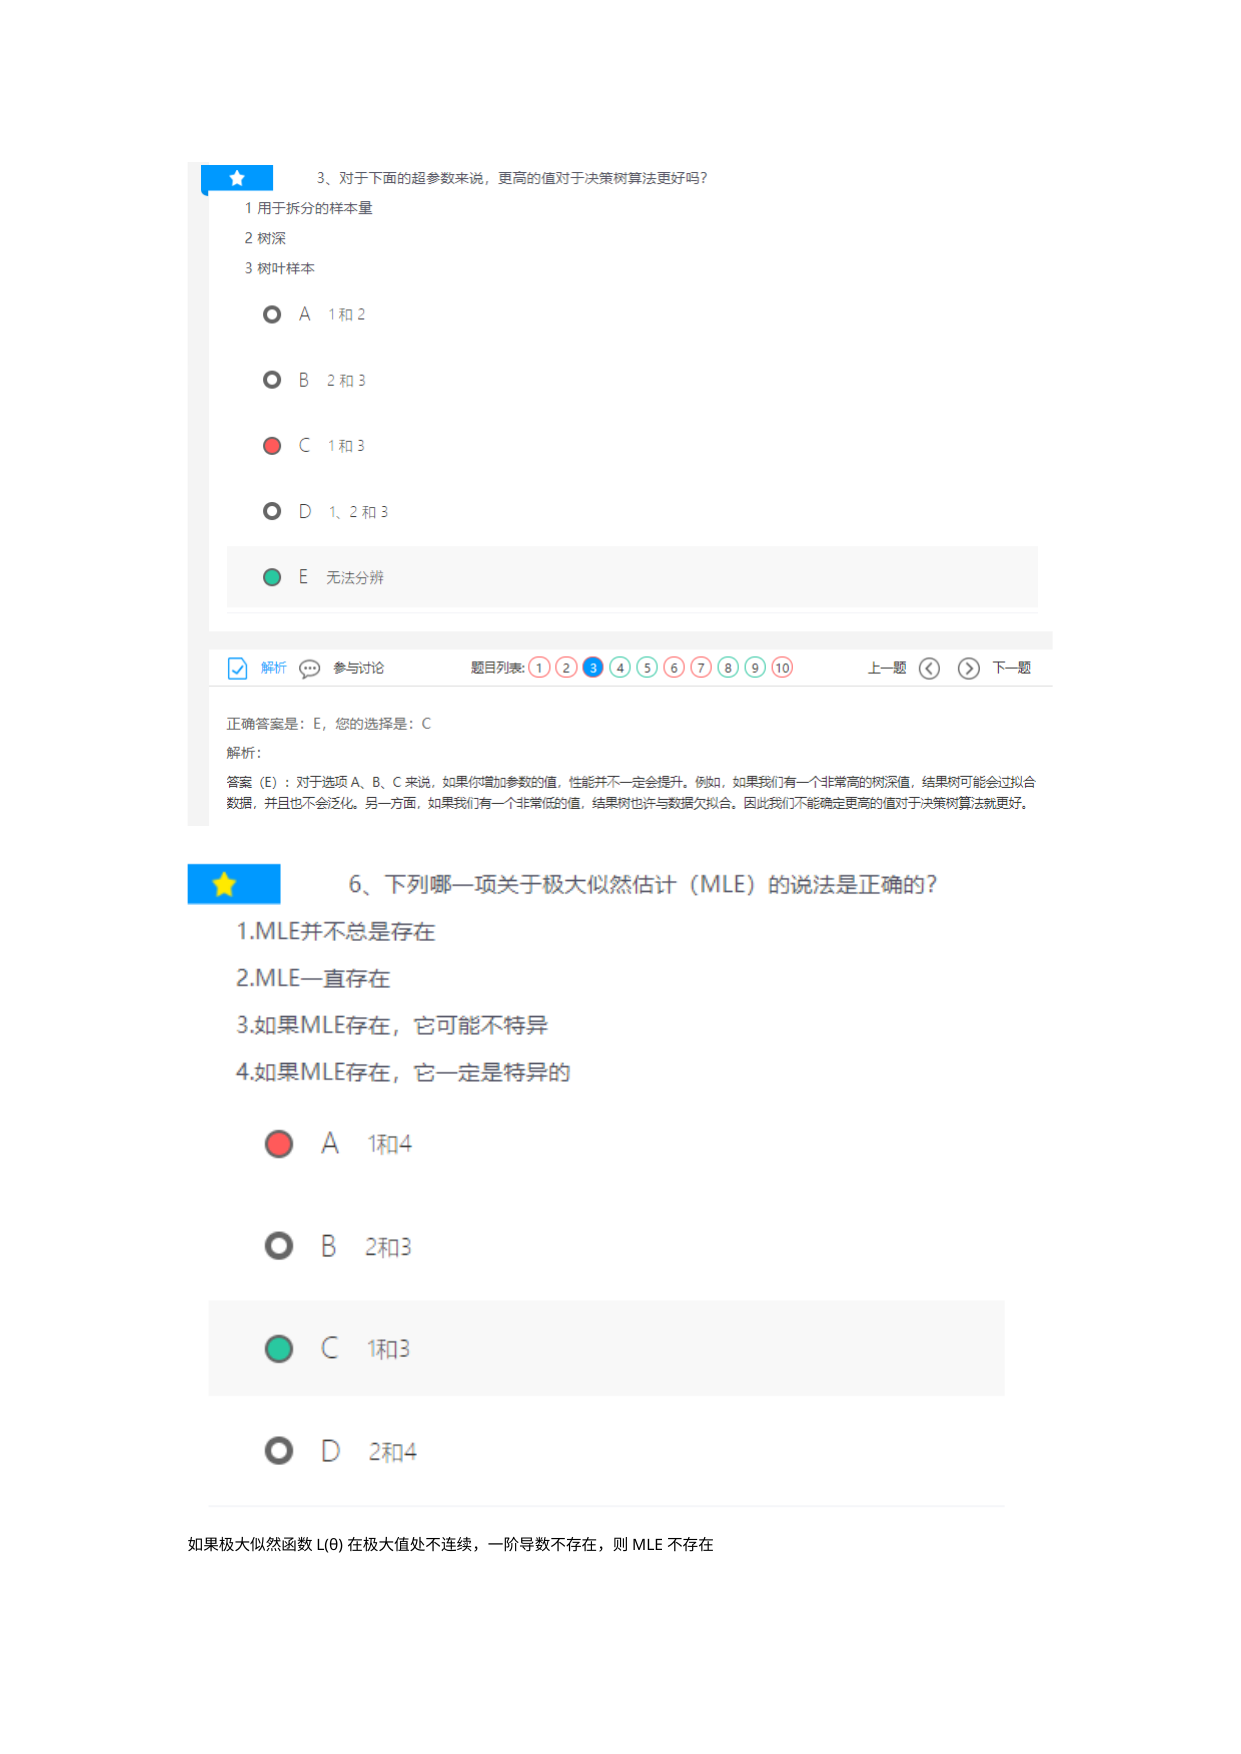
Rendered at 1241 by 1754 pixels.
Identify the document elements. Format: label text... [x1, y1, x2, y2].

text 如果极大似然函数 L(θ) 在极大值处不连续，一阶导数不存在，则 MLE 不存在 [187, 1527, 1053, 1559]
picture [187, 162, 1053, 826]
picture [187, 844, 1005, 1515]
